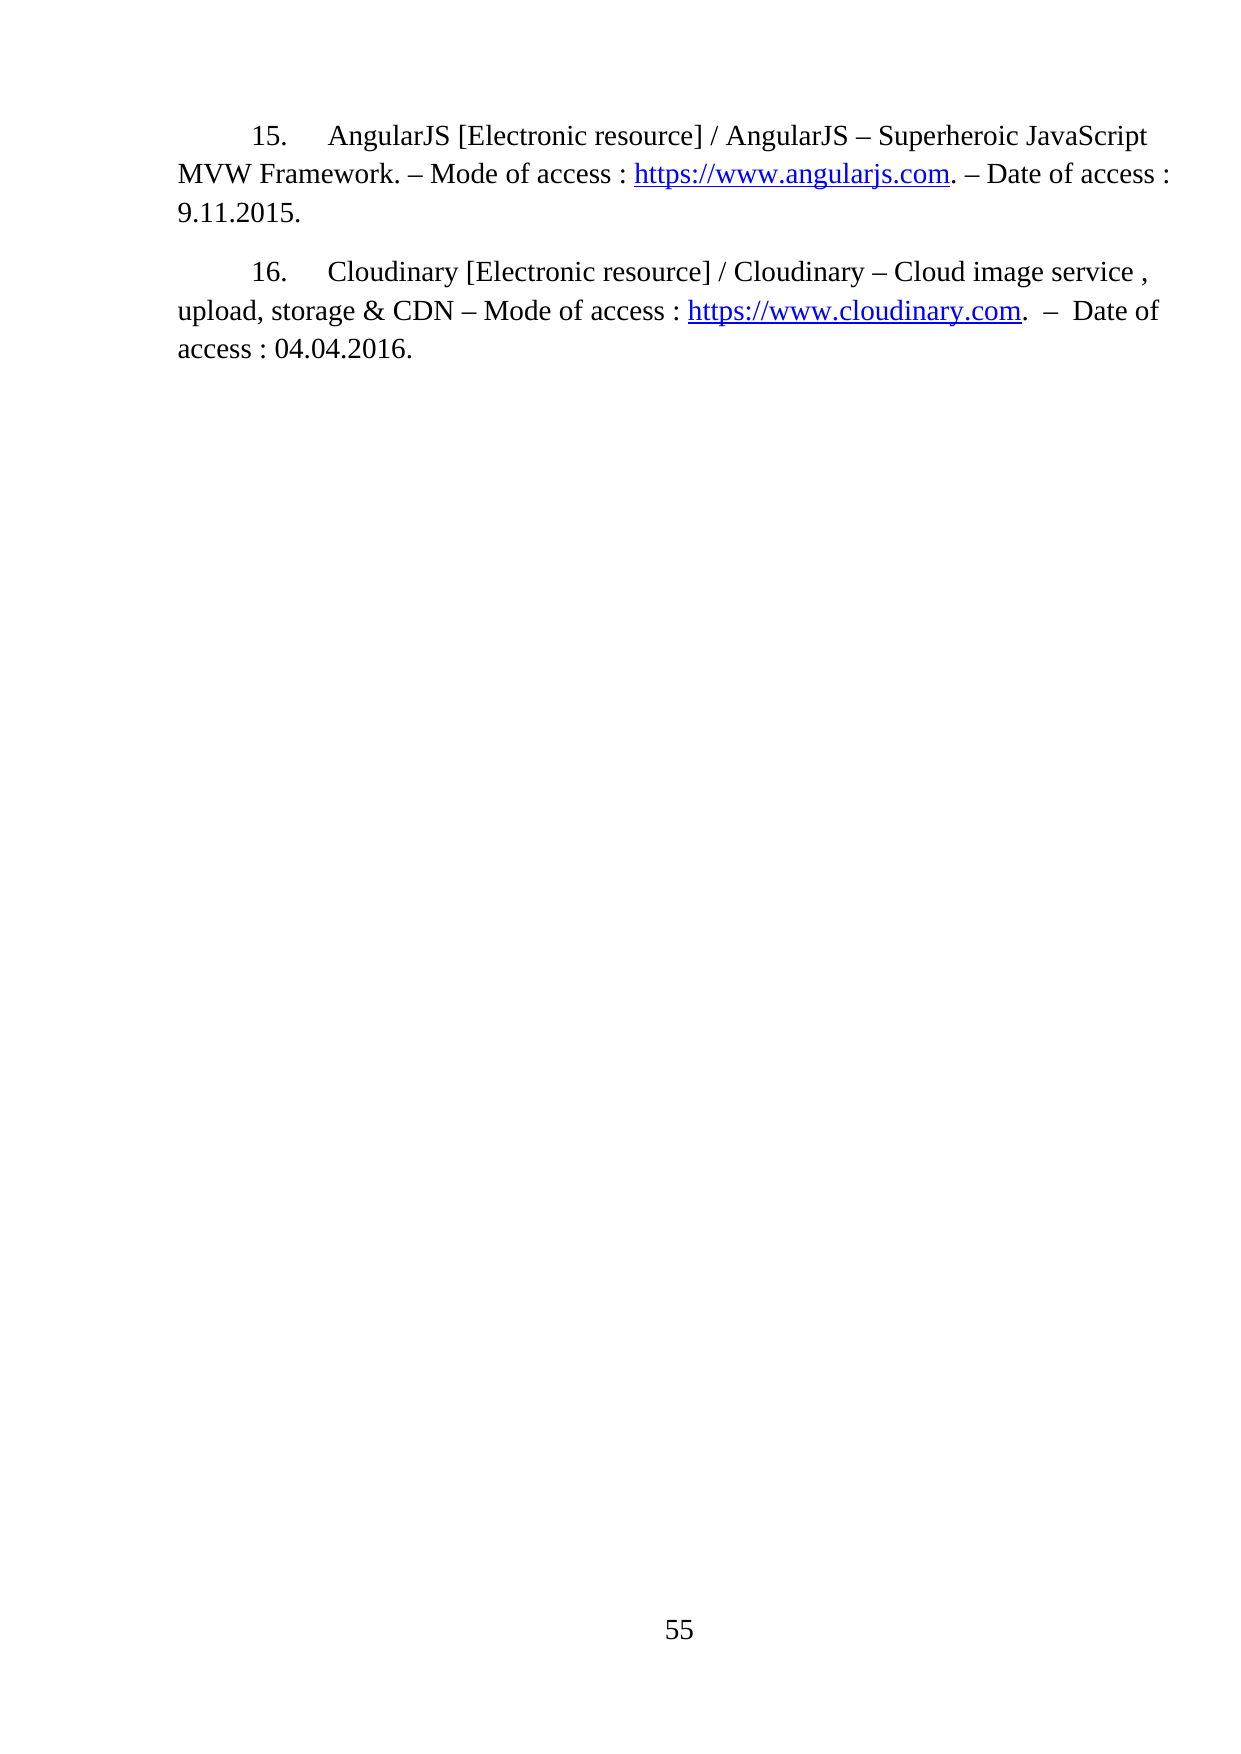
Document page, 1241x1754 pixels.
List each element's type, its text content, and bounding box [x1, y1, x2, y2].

list AngularJS [Electronic resource] / AngularJS – Superheroic JavaScript MVW Framework. – Mode of access : https://www.angularjs.com. – Date of access : 9.11.2015. [177, 118, 1181, 229]
list Cloudinary [Electronic resource] / Cloudinary – Cloud image service , upload, storage & CDN – Mode of access : https://www.cloudinary.com. – Date of access : 04.04.2016. [177, 254, 1181, 365]
